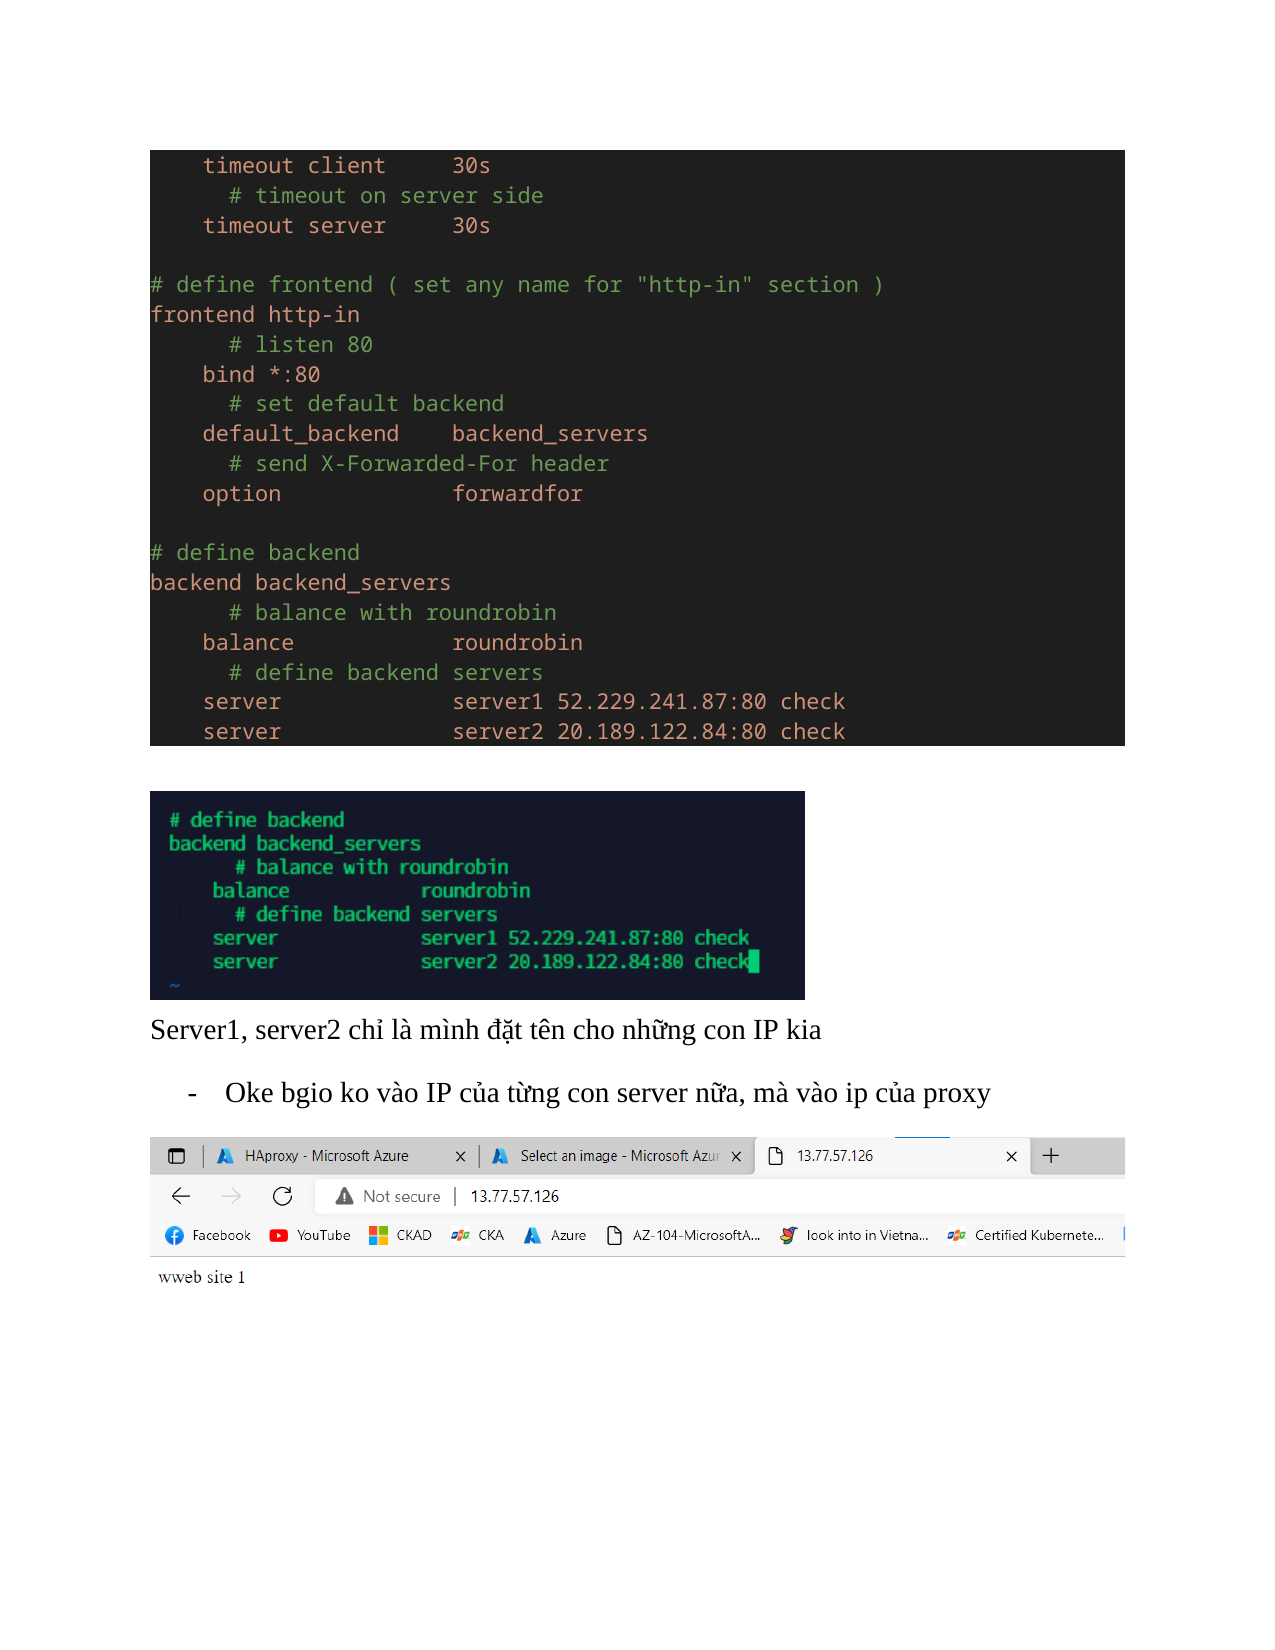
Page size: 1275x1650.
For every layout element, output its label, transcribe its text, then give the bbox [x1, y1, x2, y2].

text # send X-Forwarded-For header [150, 448, 1125, 478]
text # define backend servers [150, 656, 1125, 686]
text # define backend [150, 537, 1125, 567]
text # listen 80 [150, 329, 1125, 358]
text default_backend backend_servers [150, 418, 1125, 448]
picture [150, 1137, 1125, 1362]
text option forwardfor [150, 478, 1125, 507]
text frontend http-in [150, 299, 1125, 329]
text backend backend_servers [150, 567, 1125, 597]
text Server1, server2 chỉ là mình đặt tên cho những con IP kia [150, 1012, 1125, 1046]
text timeout server 30s [150, 209, 1125, 239]
text server server1 52.229.241.87:80 check [150, 686, 1125, 716]
text bind *:80 [150, 358, 1125, 388]
text # balance with roundrobin [150, 597, 1125, 627]
picture [150, 791, 805, 1000]
text # set default backend [150, 388, 1125, 418]
text balance roundrobin [150, 627, 1125, 656]
text server server2 20.189.122.84:80 check [150, 716, 1125, 746]
text # timeout on server side [150, 180, 1125, 209]
text # define frontend ( set any name for "http-in" section ) [150, 269, 1125, 299]
list Oke bgio ko vào IP của từng con server nữa, mà vào ip của proxy [187, 1075, 1125, 1108]
text timeout client 30s [150, 150, 1125, 180]
